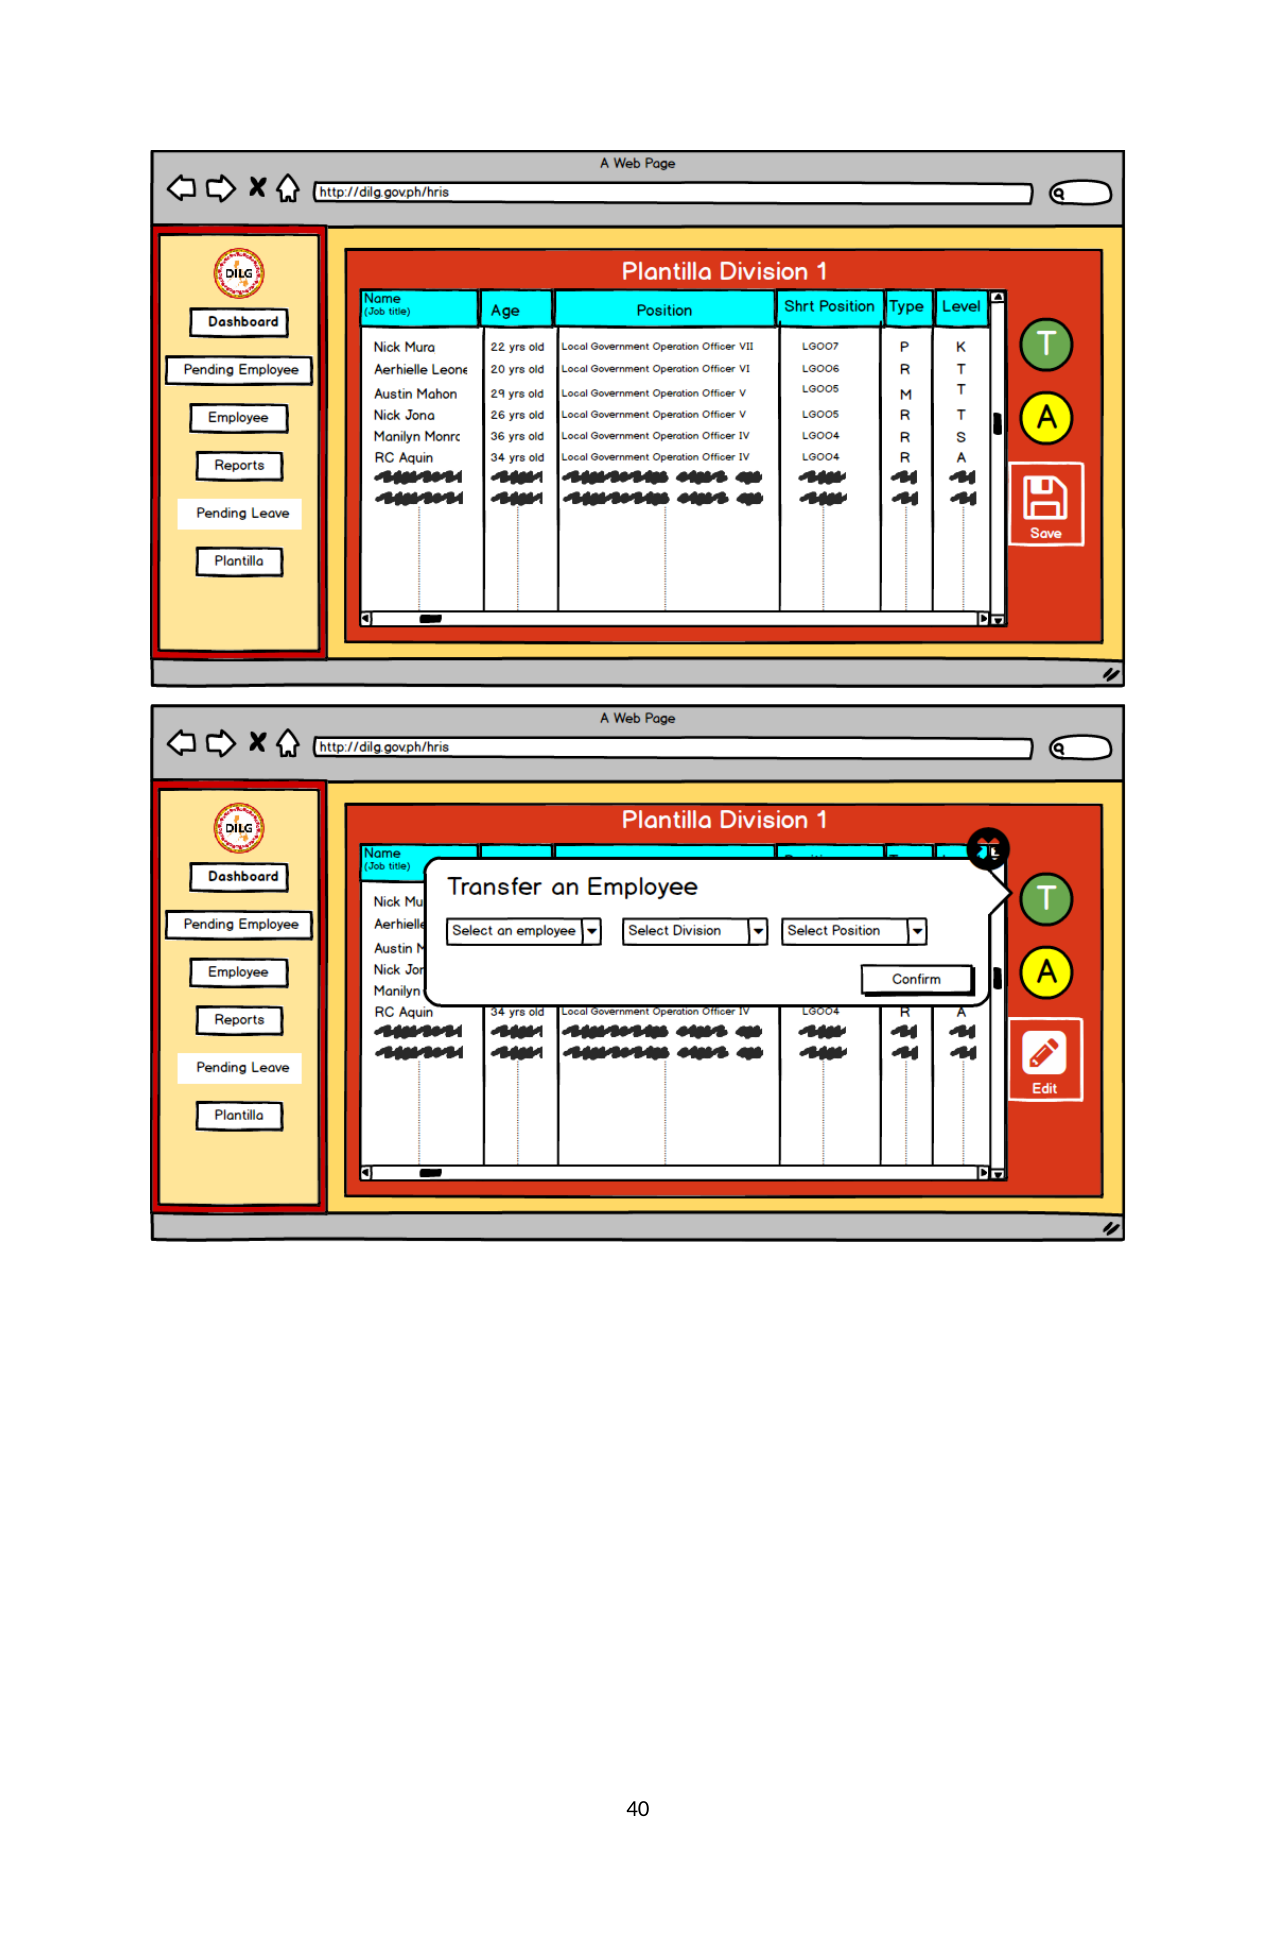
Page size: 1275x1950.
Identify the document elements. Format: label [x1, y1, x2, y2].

picture [150, 704, 1125, 1242]
picture [150, 150, 1125, 688]
